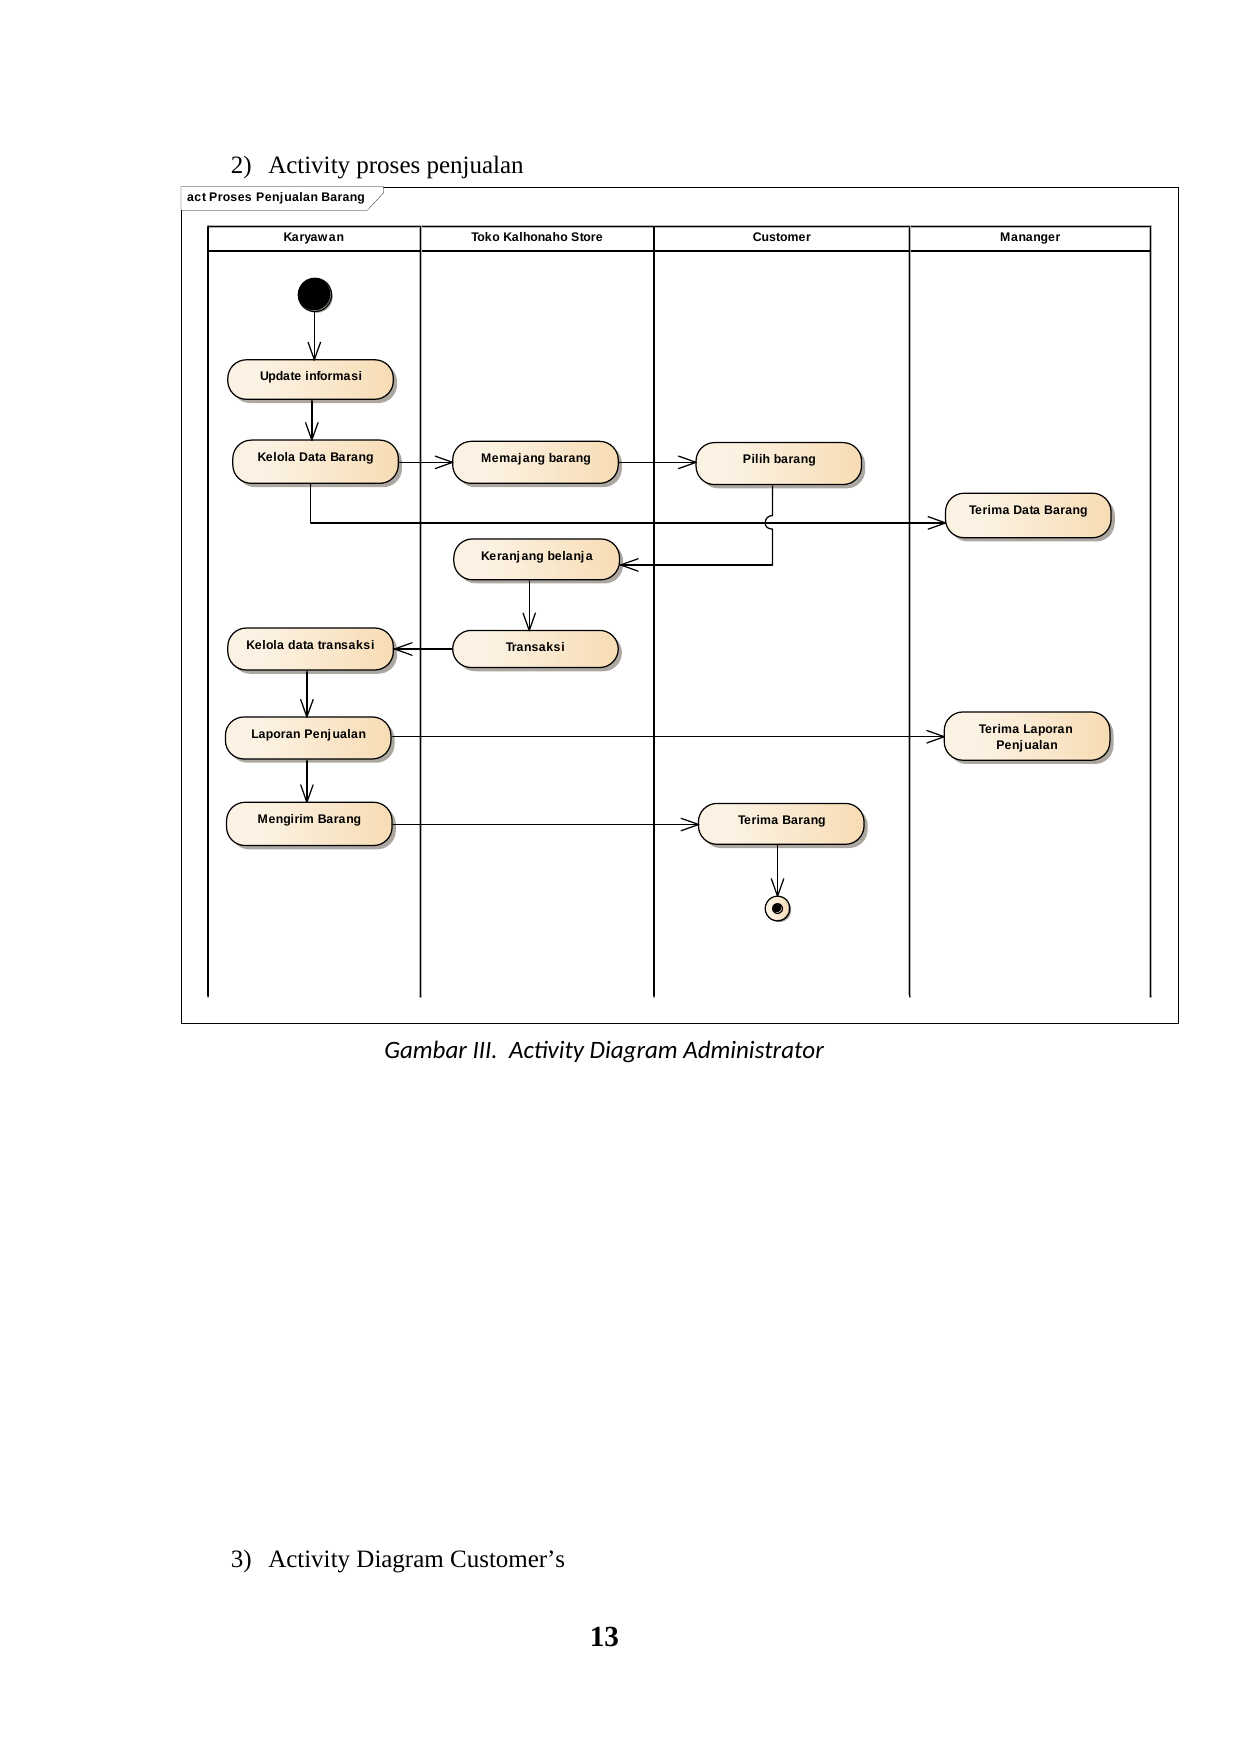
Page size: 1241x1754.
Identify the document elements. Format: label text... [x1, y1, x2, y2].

list Activity Diagram Customer’s [231, 1544, 1090, 1573]
list Activity proses penjualan [231, 150, 1090, 179]
text Gambar III. Activity Diagram Administrator [118, 1034, 1090, 1065]
